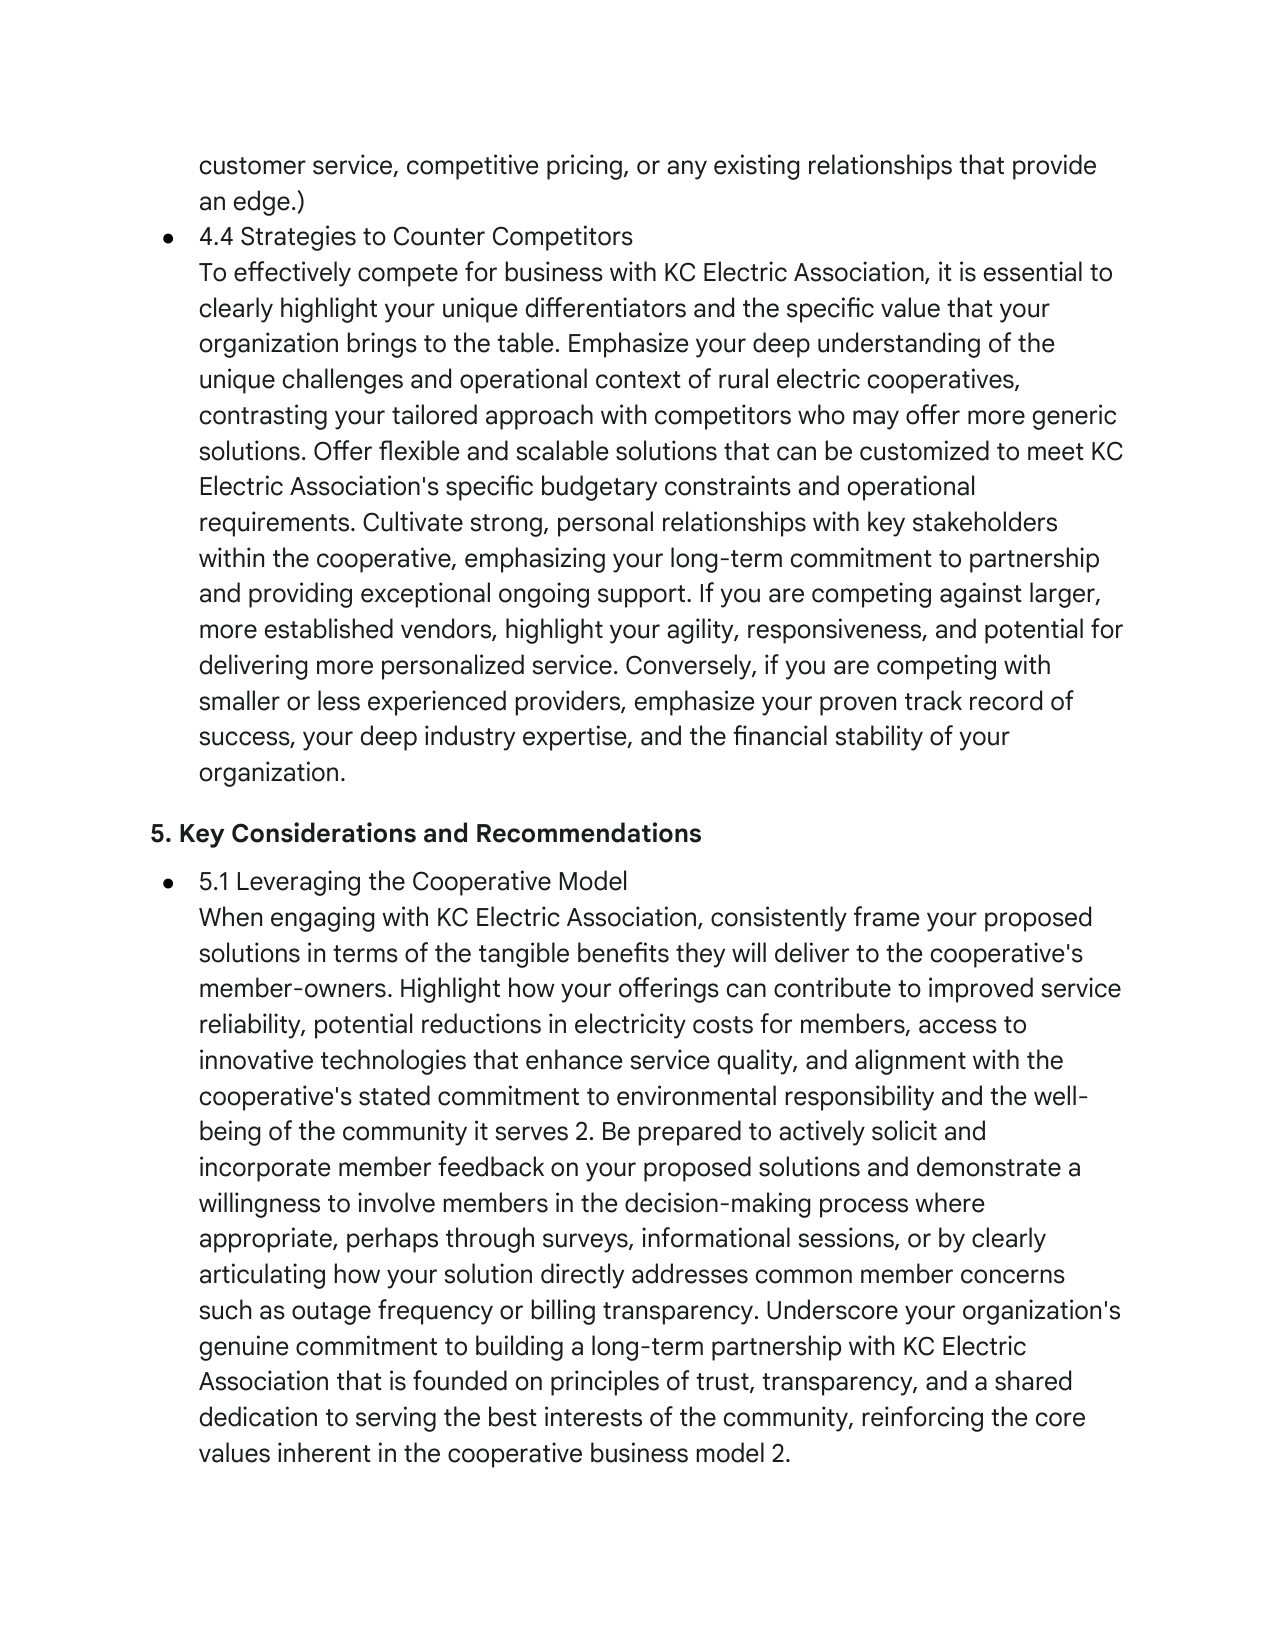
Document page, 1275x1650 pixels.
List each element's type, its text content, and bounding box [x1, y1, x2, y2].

list 4.4 Strategies to Counter Competitors To effectively compete for business with KC Electric Association, it is essential to clearly highlight your unique differentiators and the specific value that your organization brings to the table. Emphasize your deep understanding of the unique challenges and operational context of rural electric cooperatives, contrasting your tailored approach with competitors who may offer more generic solutions. Offer flexible and scalable solutions that can be customized to meet KC Electric Association's specific budgetary constraints and operational requirements. Cultivate strong, personal relationships with key stakeholders within the cooperative, emphasizing your long-term commitment to partnership and providing exceptional ongoing support. If you are competing against larger, more established vendors, highlight your agility, responsiveness, and potential for delivering more personalized service. Conversely, if you are competing with smaller or less experienced providers, emphasize your proven track record of success, your deep industry expertise, and the financial stability of your organization. [161, 221, 1125, 789]
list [161, 150, 1125, 217]
list 5.1 Leveraging the Cooperative Model When engaging with KC Electric Association, consistently frame your proposed solutions in terms of the tangible benefits they will deliver to the cooperative's member-owners. Highlight how your offerings can contribute to improved service reliability, potential reductions in electricity costs for members, access to innovative technologies that enhance service quality, and alignment with the cooperative's stated commitment to environmental responsibility and the well-being of the community it serves 2. Be prepared to actively solicit and incorporate member feedback on your proposed solutions and demonstrate a willingness to involve members in the decision-making process where appropriate, perhaps through surveys, informational sessions, or by clearly articulating how your solution directly addresses common member concerns such as outage frequency or billing transparency. Underscore your organization's genuine commitment to building a long-term partnership with KC Electric Association that is founded on principles of trust, transparency, and a shared dedication to serving the best interests of the community, reinforcing the core values inherent in the cooperative business model 2. [161, 866, 1125, 1469]
text 5. Key Considerations and Recommendations [150, 818, 1125, 849]
